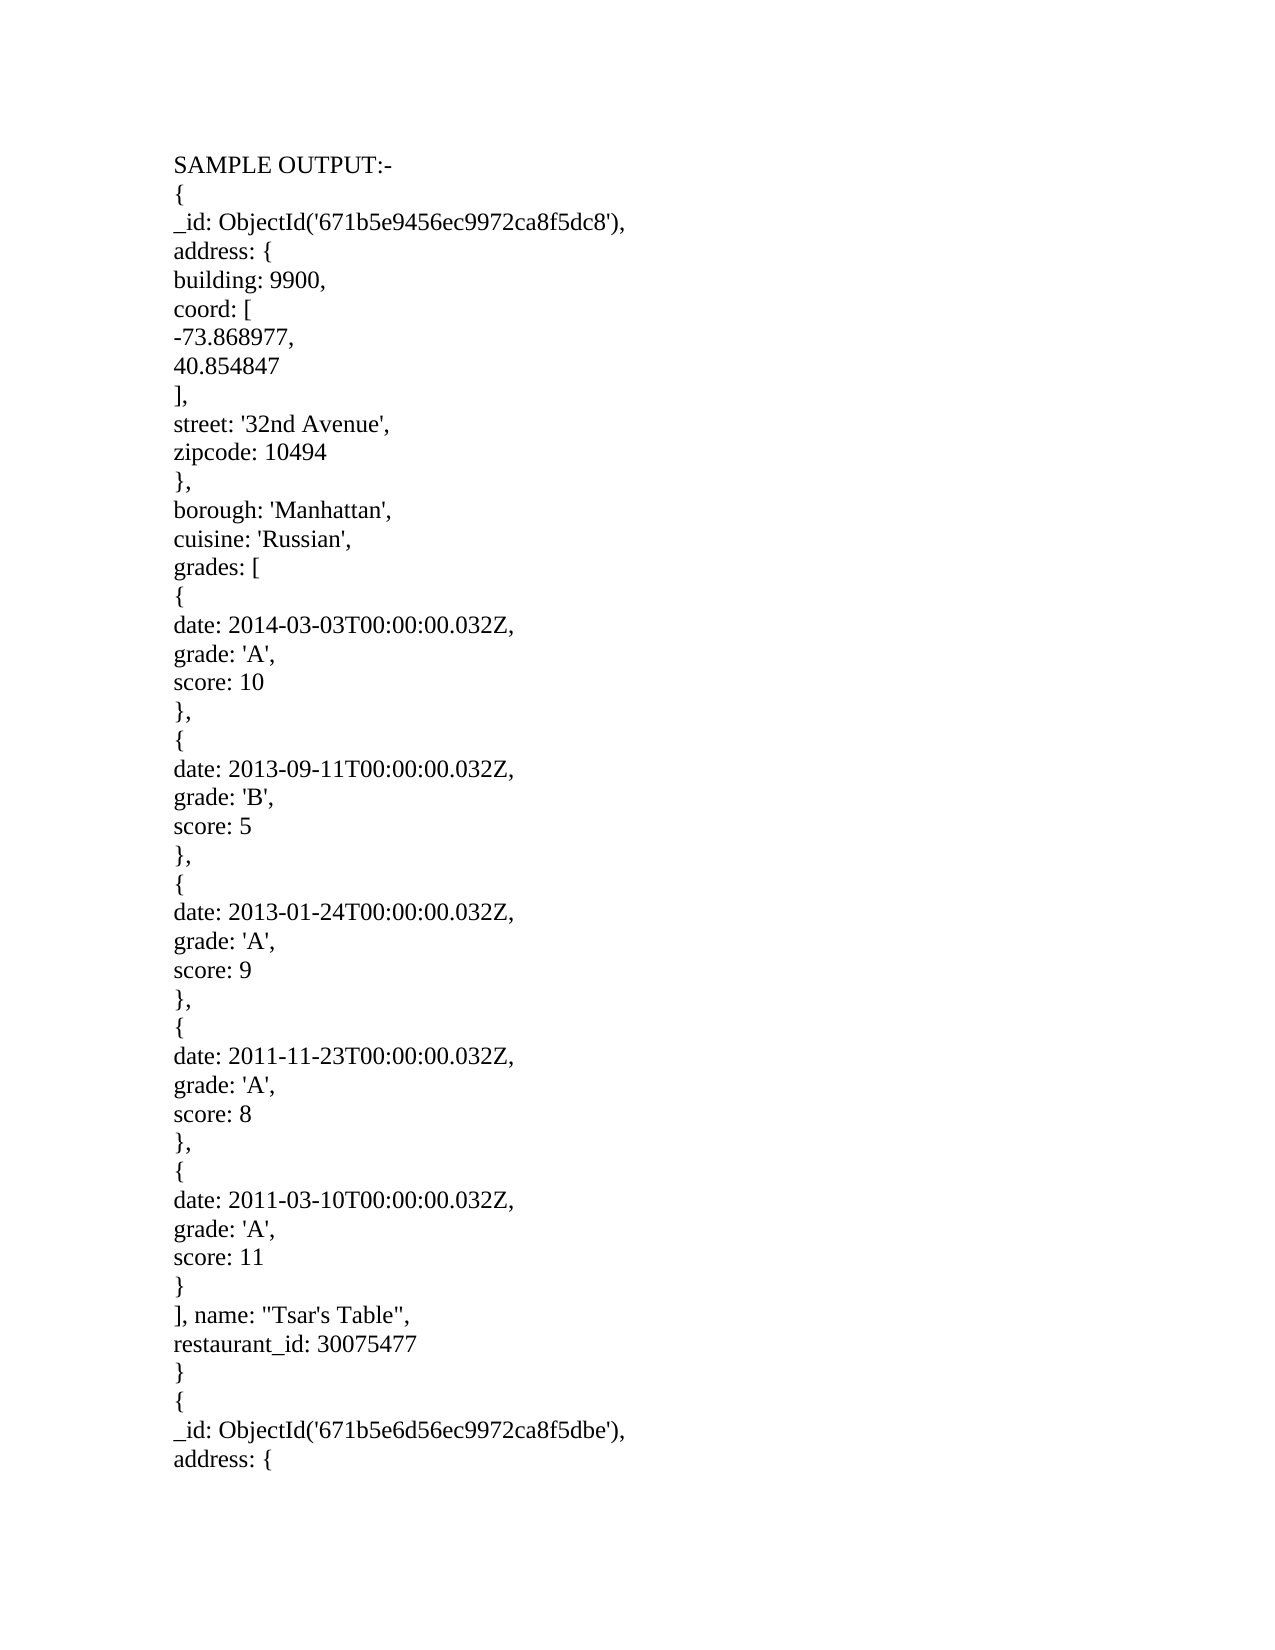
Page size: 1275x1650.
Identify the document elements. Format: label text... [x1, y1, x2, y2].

text { [173, 1156, 1125, 1185]
text date: 2013-09-11T00:00:00.032Z, [173, 754, 1125, 782]
text address: { [173, 1444, 1125, 1472]
text }, [173, 466, 1125, 495]
text building: 9900, [173, 265, 1125, 294]
text }, [173, 840, 1125, 869]
text grade: 'A', [173, 926, 1125, 955]
text _id: ObjectId('671b5e9456ec9972ca8f5dc8'), [173, 207, 1125, 236]
text { [173, 725, 1125, 754]
text cuisine: 'Russian', [173, 524, 1125, 552]
text borough: 'Manhattan', [173, 495, 1125, 524]
text }, [173, 984, 1125, 1012]
text _id: ObjectId('671b5e6d56ec9972ca8f5dbe'), [173, 1415, 1125, 1444]
text grade: 'B', [173, 782, 1125, 811]
text date: 2014-03-03T00:00:00.032Z, [173, 610, 1125, 639]
text score: 5 [173, 811, 1125, 840]
text date: 2011-11-23T00:00:00.032Z, [173, 1041, 1125, 1070]
text { [173, 869, 1125, 897]
text score: 10 [173, 667, 1125, 696]
text }, [173, 1127, 1125, 1156]
text ], [173, 380, 1125, 409]
text grade: 'A', [173, 1214, 1125, 1242]
text { [173, 1012, 1125, 1041]
text } [173, 1271, 1125, 1300]
text coord: [ [173, 294, 1125, 322]
text 40.854847 [173, 351, 1125, 380]
text grade: 'A', [173, 1070, 1125, 1099]
text }, [173, 696, 1125, 725]
text } [173, 1357, 1125, 1386]
text { [173, 581, 1125, 610]
text street: '32nd Avenue', [173, 409, 1125, 437]
text SAMPLE OUTPUT:- [173, 150, 1125, 179]
text score: 9 [173, 955, 1125, 984]
text date: 2011-03-10T00:00:00.032Z, [173, 1185, 1125, 1214]
text restaurant_id: 30075477 [173, 1329, 1125, 1357]
text address: { [173, 236, 1125, 265]
text grades: [ [173, 552, 1125, 581]
text -73.868977, [173, 322, 1125, 351]
text zipcode: 10494 [173, 437, 1125, 466]
text ], name: "Tsar's Table", [173, 1300, 1125, 1329]
text score: 11 [173, 1242, 1125, 1271]
text score: 8 [173, 1099, 1125, 1127]
text { [173, 179, 1125, 207]
text grade: 'A', [173, 639, 1125, 667]
text date: 2013-01-24T00:00:00.032Z, [173, 897, 1125, 926]
text { [173, 1386, 1125, 1415]
